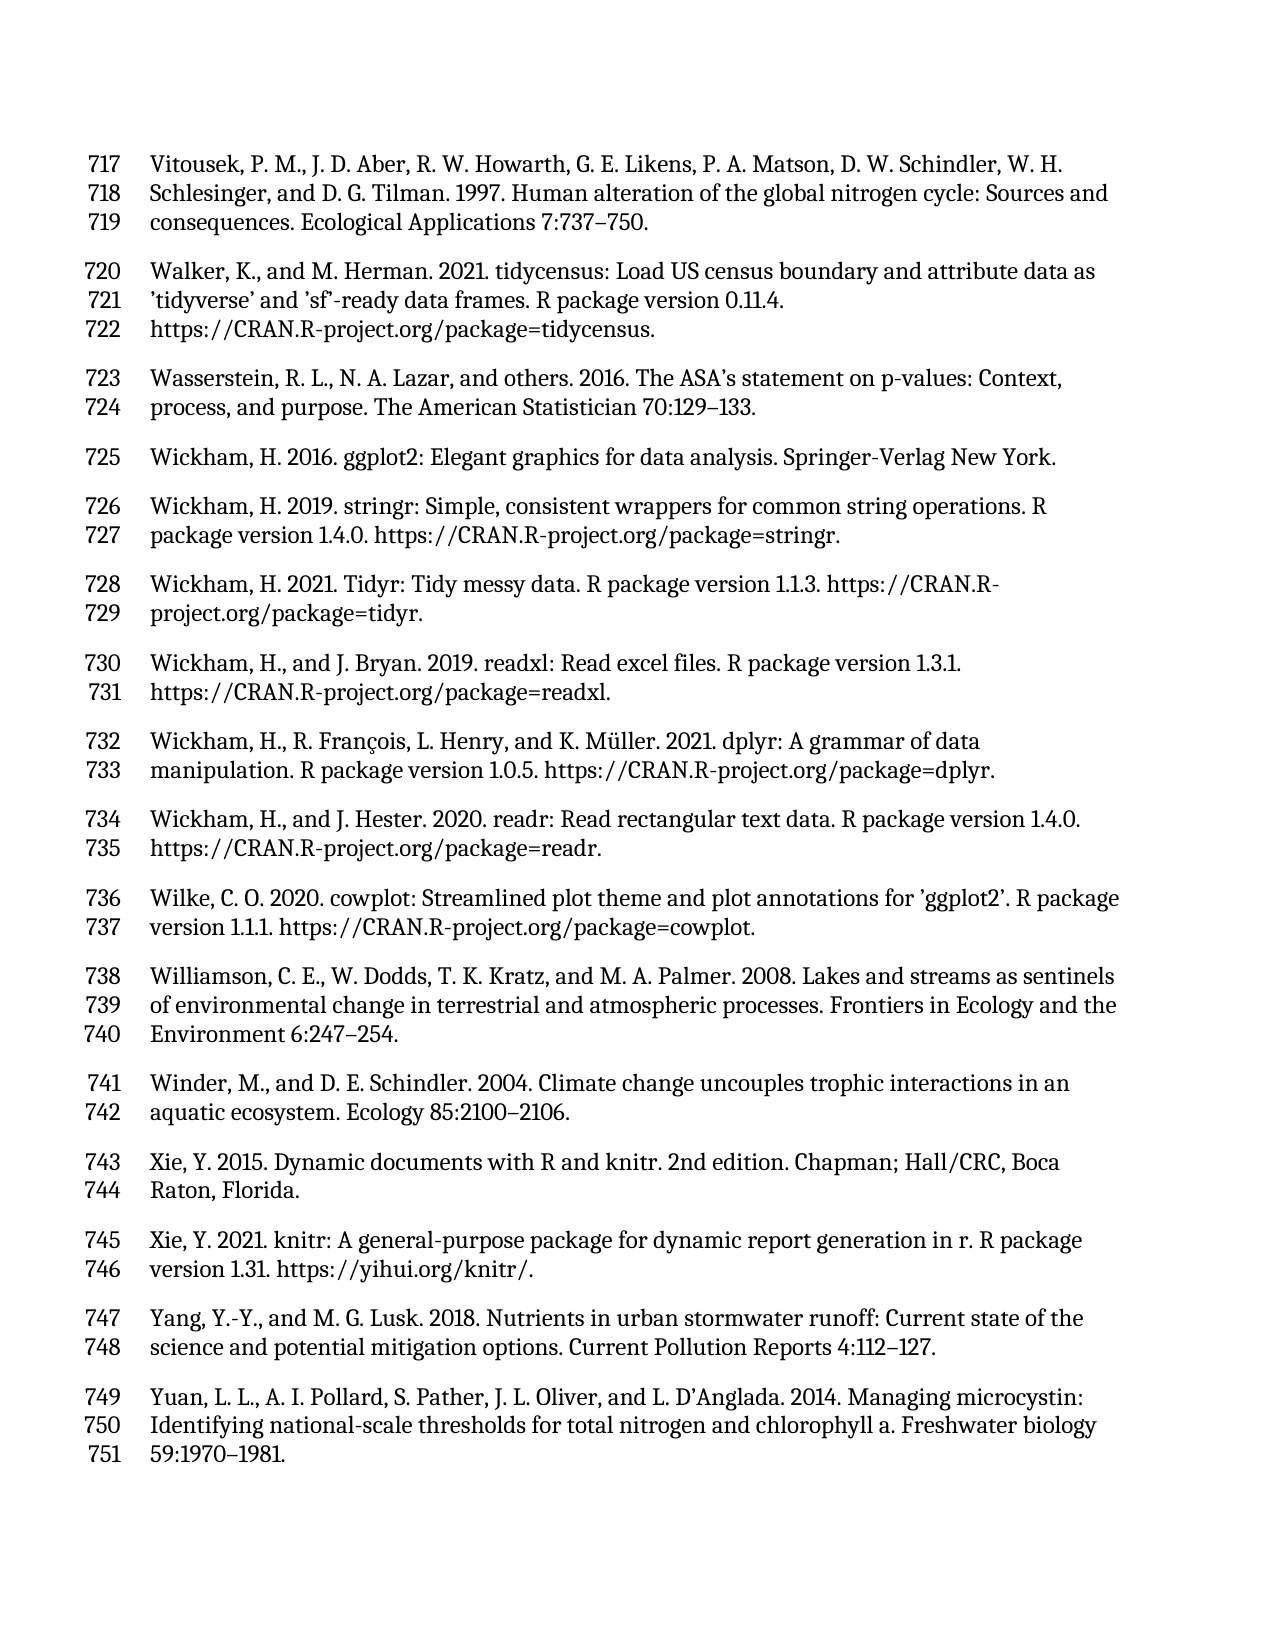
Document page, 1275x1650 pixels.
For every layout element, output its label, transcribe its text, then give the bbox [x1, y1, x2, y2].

text Walker, K., and M. Herman. 2021. tidycensus: Load US census boundary and attribute data as ’tidyverse’ and ’sf’-ready data frames. R package version 0.11.4. https://CRAN.R-project.org/package=tidycensus. [150, 257, 1125, 343]
text Xie, Y. 2015. Dynamic documents with R and knitr. 2nd edition. Chapman; Hall/CRC, Boca Raton, Florida. [150, 1147, 1125, 1205]
text Wickham, H., and J. Hester. 2020. readr: Read rectangular text data. R package version 1.4.0. https://CRAN.R-project.org/package=readr. [150, 805, 1125, 863]
text Wasserstein, R. L., N. A. Lazar, and others. 2016. The ASA’s statement on p-values: Context, process, and purpose. The American Statistician 70:129–133. [150, 364, 1125, 422]
text Wickham, H. 2016. ggplot2: Elegant graphics for data analysis. Springer-Verlag New York. [150, 442, 1125, 471]
text Vitousek, P. M., J. D. Aber, R. W. Howarth, G. E. Likens, P. A. Matson, D. W. Schindler, W. H. Schlesinger, and D. G. Tilman. 1997. Human alteration of the global nitrogen cycle: Sources and consequences. Ecological Applications 7:737–750. [150, 150, 1125, 236]
text Wickham, H. 2021. Tidyr: Tidy messy data. R package version 1.1.3. https://CRAN.R-project.org/package=tidyr. [150, 570, 1125, 628]
text Williamson, C. E., W. Dodds, T. K. Kratz, and M. A. Palmer. 2008. Lakes and streams as sentinels of environmental change in terrestrial and atmospheric processes. Frontiers in Ecology and the Environment 6:247–254. [150, 962, 1125, 1048]
text Xie, Y. 2021. knitr: A general-purpose package for dynamic report generation in r. R package version 1.31. https://yihui.org/knitr/. [150, 1226, 1125, 1283]
text Wickham, H., and J. Bryan. 2019. readxl: Read excel files. R package version 1.3.1. https://CRAN.R-project.org/package=readxl. [150, 649, 1125, 706]
text Winder, M., and D. E. Schindler. 2004. Climate change uncouples trophic interactions in an aquatic ecosystem. Ecology 85:2100–2106. [150, 1069, 1125, 1127]
text Wilke, C. O. 2020. cowplot: Streamlined plot theme and plot annotations for ’ggplot2’. R package version 1.1.1. https://CRAN.R-project.org/package=cowplot. [150, 884, 1125, 941]
text Yang, Y.-Y., and M. G. Lusk. 2018. Nutrients in urban stormwater runoff: Current state of the science and potential mitigation options. Current Pollution Reports 4:112–127. [150, 1304, 1125, 1362]
text Yuan, L. L., A. I. Pollard, S. Pather, J. L. Oliver, and L. D’Anglada. 2014. Managing microcystin: Identifying national-scale thresholds for total nitrogen and chlorophyll a. Freshwater biology 59:1970–1981. [150, 1382, 1125, 1469]
text Wickham, H. 2019. stringr: Simple, consistent wrappers for common string operations. R package version 1.4.0. https://CRAN.R-project.org/package=stringr. [150, 492, 1125, 549]
text Wickham, H., R. François, L. Henry, and K. Müller. 2021. dplyr: A grammar of data manipulation. R package version 1.0.5. https://CRAN.R-project.org/package=dplyr. [150, 727, 1125, 784]
